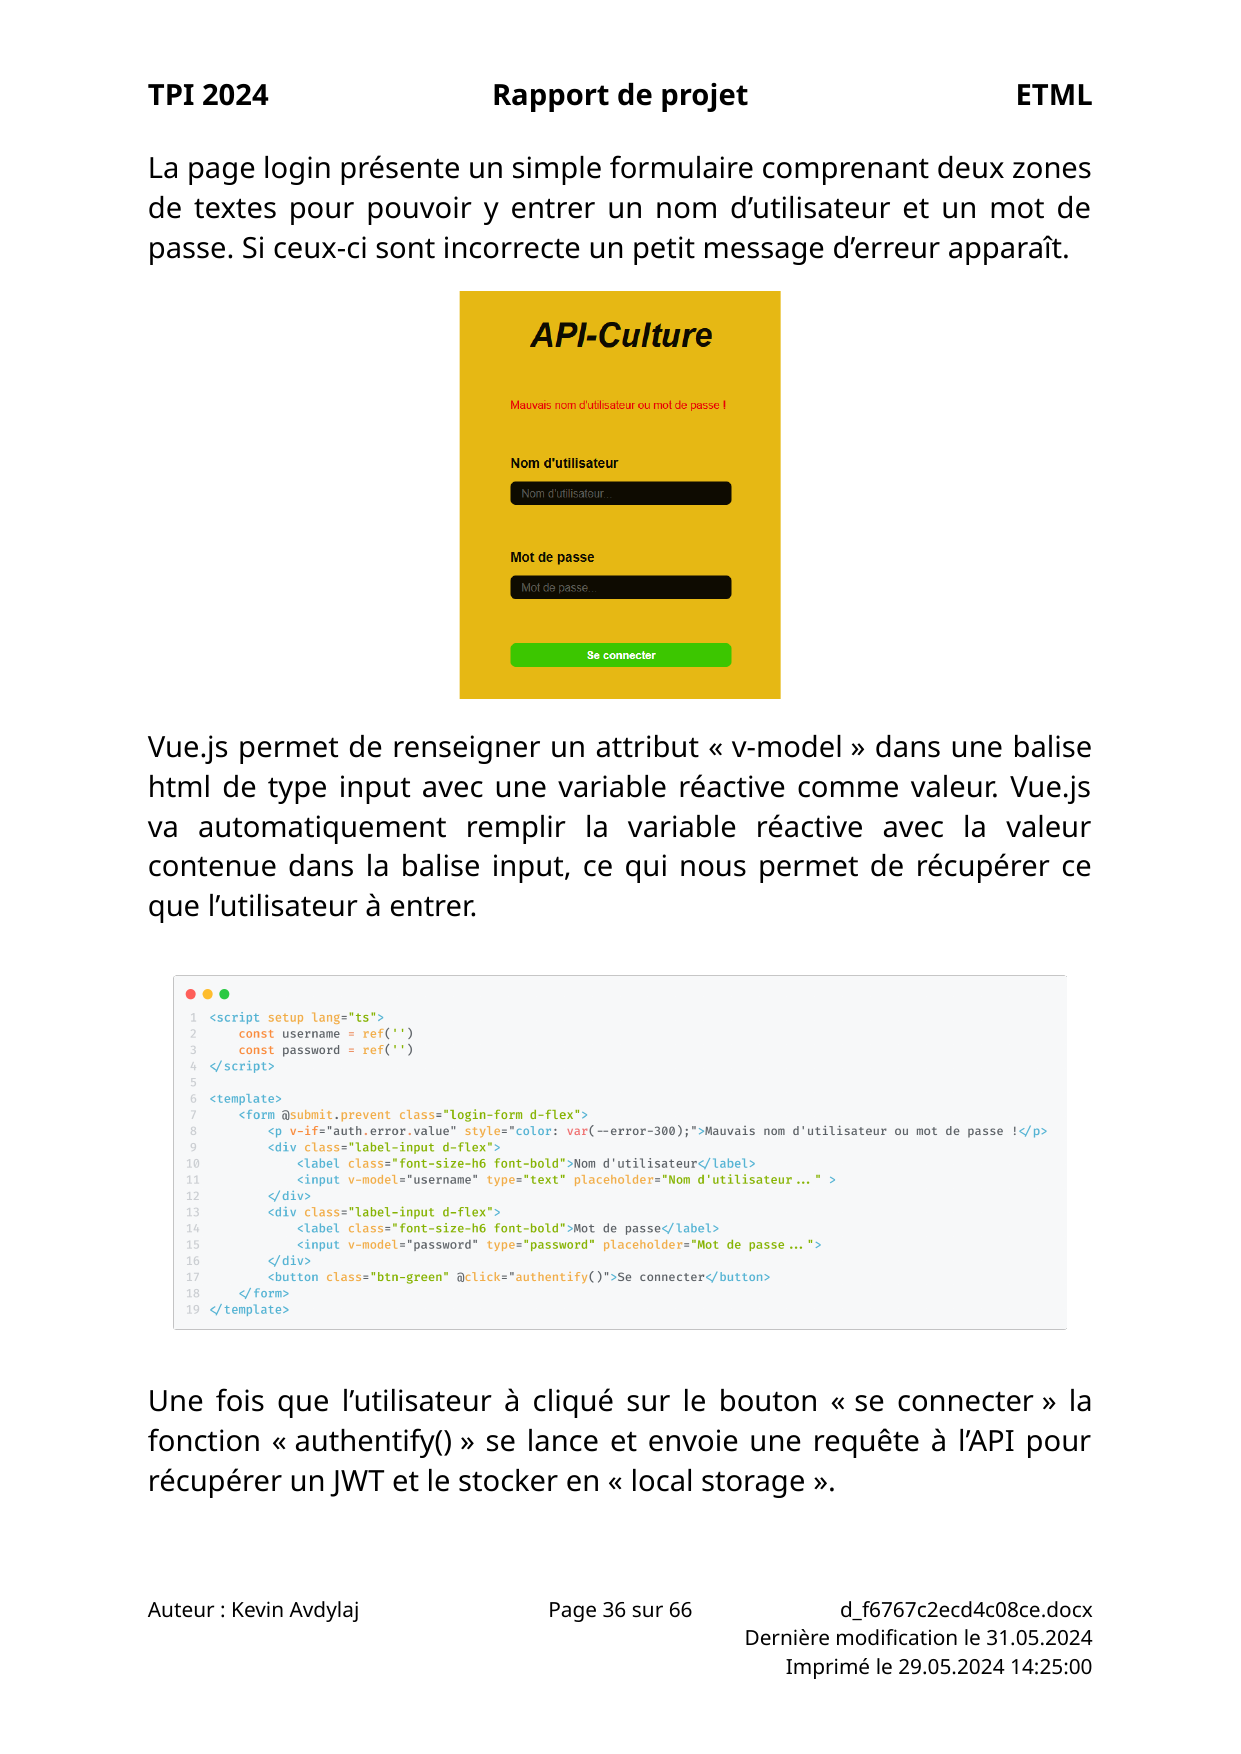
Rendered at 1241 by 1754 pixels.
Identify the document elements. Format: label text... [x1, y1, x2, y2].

text Vue.js permet de renseigner un attribut « v-model » dans une balise html de type input avec une variable réactive comme valeur. Vue.js va automatiquement remplir la variable réactive avec la valeur contenue dans la balise input, ce qui nous permet de récupérer ce que l’utilisateur à entrer. [148, 726, 1093, 925]
picture [459, 291, 781, 699]
text Une fois que l’utilisateur à cliqué sur le bouton « se connecter » la fonction « authentify() » se lance et envoie une requête à l’API pour récupérer un JWT et le stocker en « local storage ». [148, 1381, 1093, 1500]
picture [147, 950, 1093, 1356]
text La page login présente un simple formulaire comprenant deux zones de textes pour pouvoir y entrer un nom d’utilisateur et un mot de passe. Si ceux-ci sont incorrecte un petit message d’erreur apparaît. [148, 148, 1093, 267]
